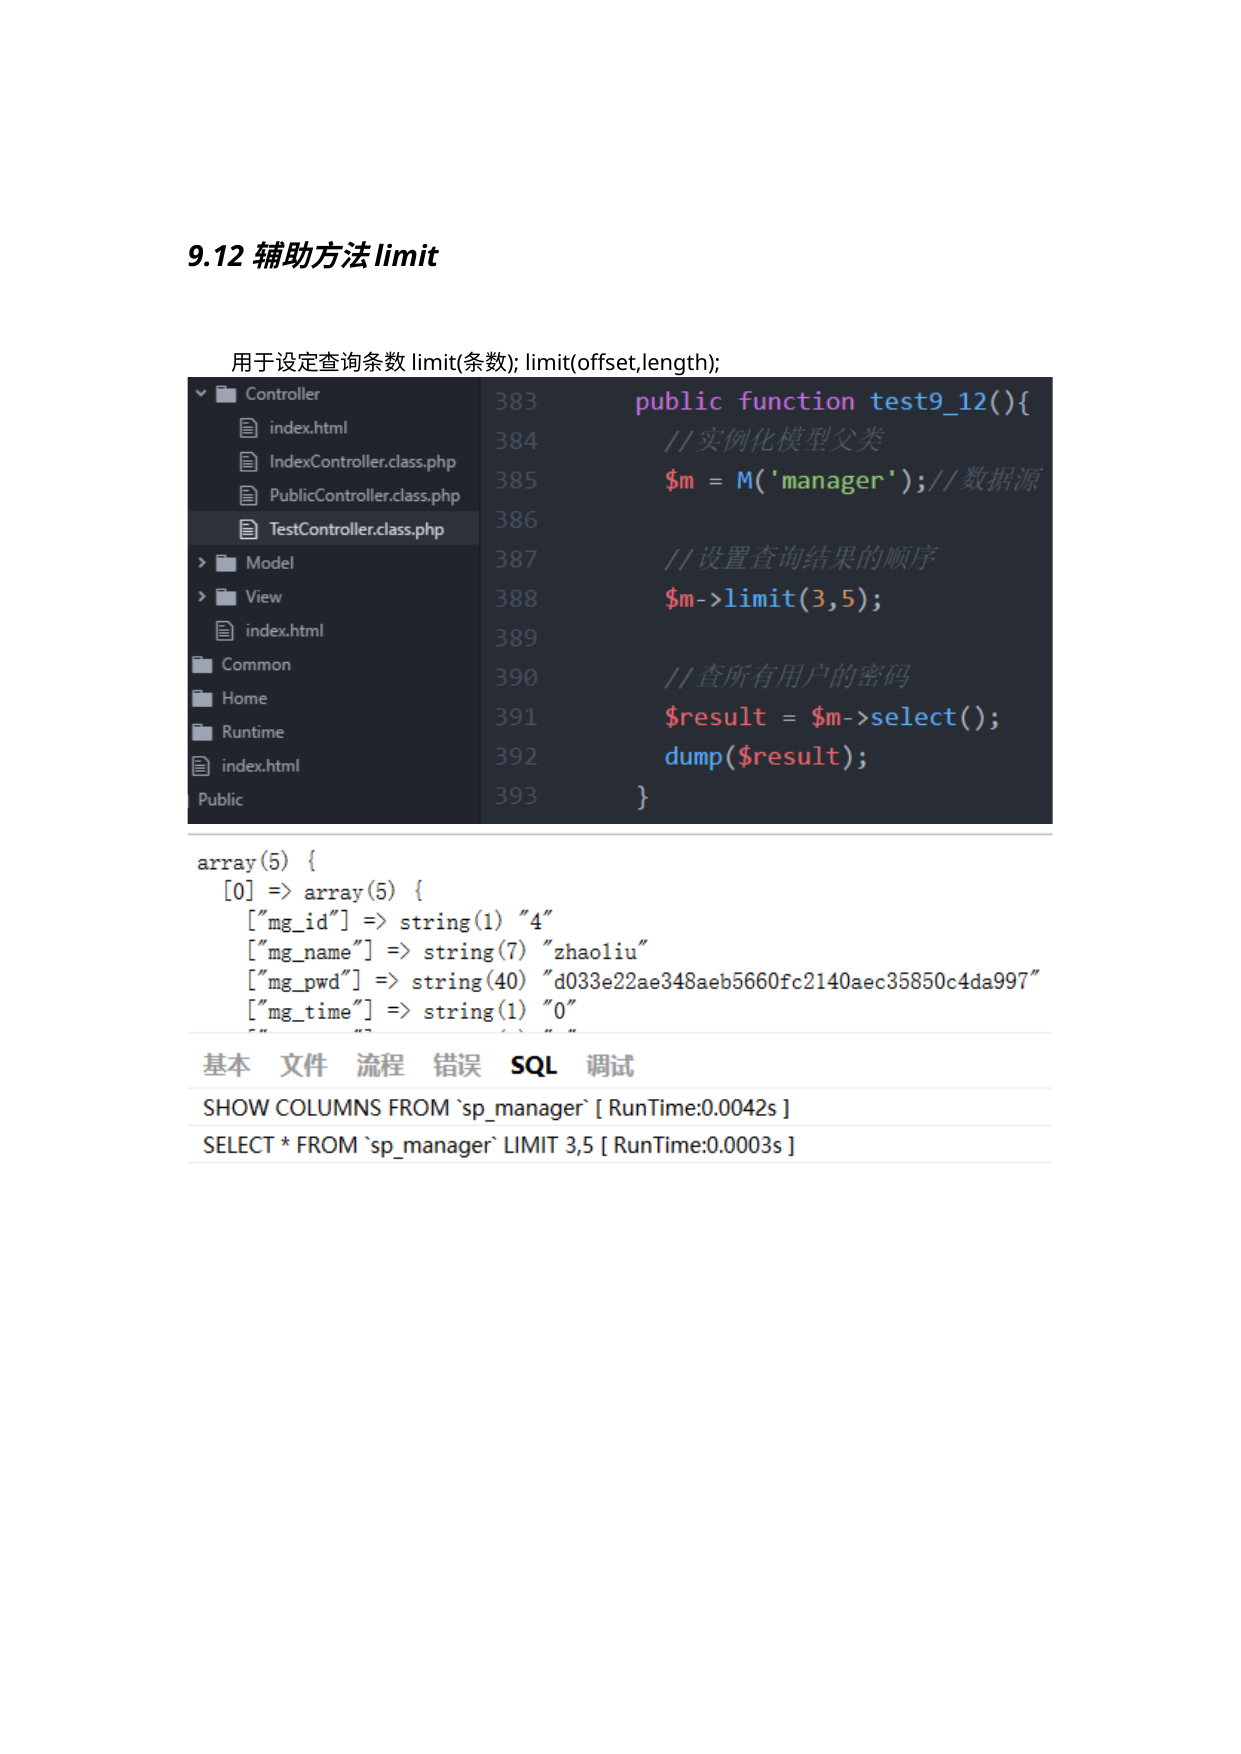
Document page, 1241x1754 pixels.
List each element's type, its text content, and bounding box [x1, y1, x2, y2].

text 用于设定查询条数 limit(条数); limit(offset,length); [187, 344, 1053, 377]
subtitle 9.12 辅助方法limit [187, 222, 1053, 287]
picture [187, 377, 1053, 824]
picture [187, 832, 1053, 1189]
